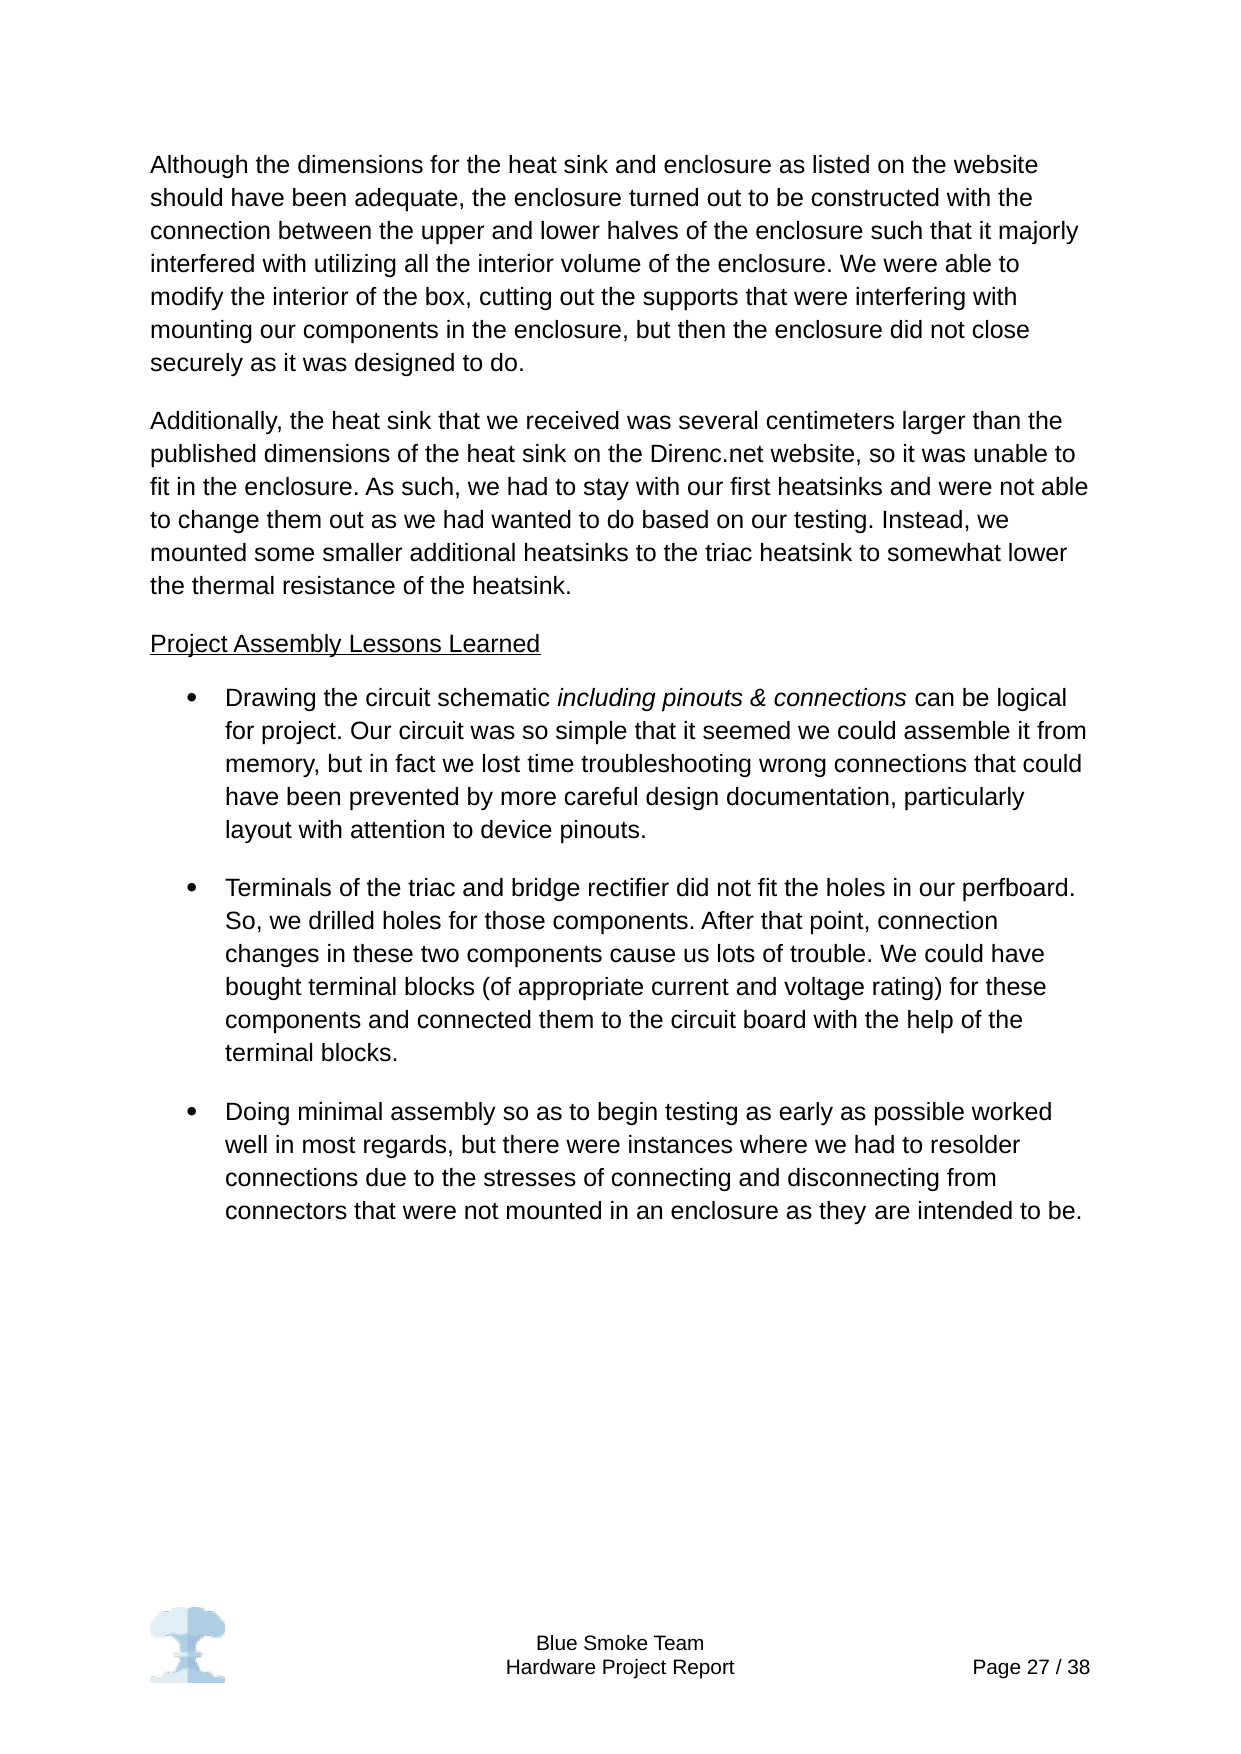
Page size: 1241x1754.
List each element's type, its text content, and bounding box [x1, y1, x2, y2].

list Terminals of the triac and bridge rectifier did not fit the holes in our perfboard. So, we drilled holes for those components. After that point, connection changes in these two components cause us lots of trouble. We could have bought terminal blocks (of appropriate current and voltage rating) for these components and connected them to the circuit board with the help of the terminal blocks. [187, 873, 1090, 1067]
subtitle Project Assembly Lessons Learned [150, 629, 1090, 658]
list Although the dimensions for the heat sink and enclosure as listed on the website should have been adequate, the enclosure turned out to be constructed with the connection between the upper and lower halves of the enclosure such that it majorly interfered with utilizing all the interior volume of the enclosure. We were able to modify the interior of the box, cutting out the supports that were interfering with mounting our components in the enclosure, but then the enclosure did not close securely as it was designed to do. [150, 150, 1090, 377]
list Doing minimal assembly so as to begin testing as early as possible worked well in most regards, but there were instances where we had to resolder connections due to the stresses of connecting and disconnecting from connectors that were not mounted in an enclosure as they are intended to be. [187, 1096, 1090, 1224]
picture [150, 1607, 226, 1683]
list Additionally, the heat sink that we received was several centimeters larger than the published dimensions of the heat sink on the Direnc.net website, so it was unable to fit in the enclosure. As such, we had to stay with our first heatsinks and were not able to change them out as we had wanted to do based on our testing. Instead, we mounted some smaller additional heatsinks to the triac heatsink to somewhat lower the thermal resistance of the heatsink. [150, 406, 1090, 600]
list Drawing the circuit schematic including pinouts & connections can be logical for project. Our circuit was so simple that it seemed we could assemble it from memory, but in fact we lost time troubleshooting wrong connections that could have been prevented by more careful design documentation, particularly layout with attention to device pinouts. [187, 683, 1090, 844]
